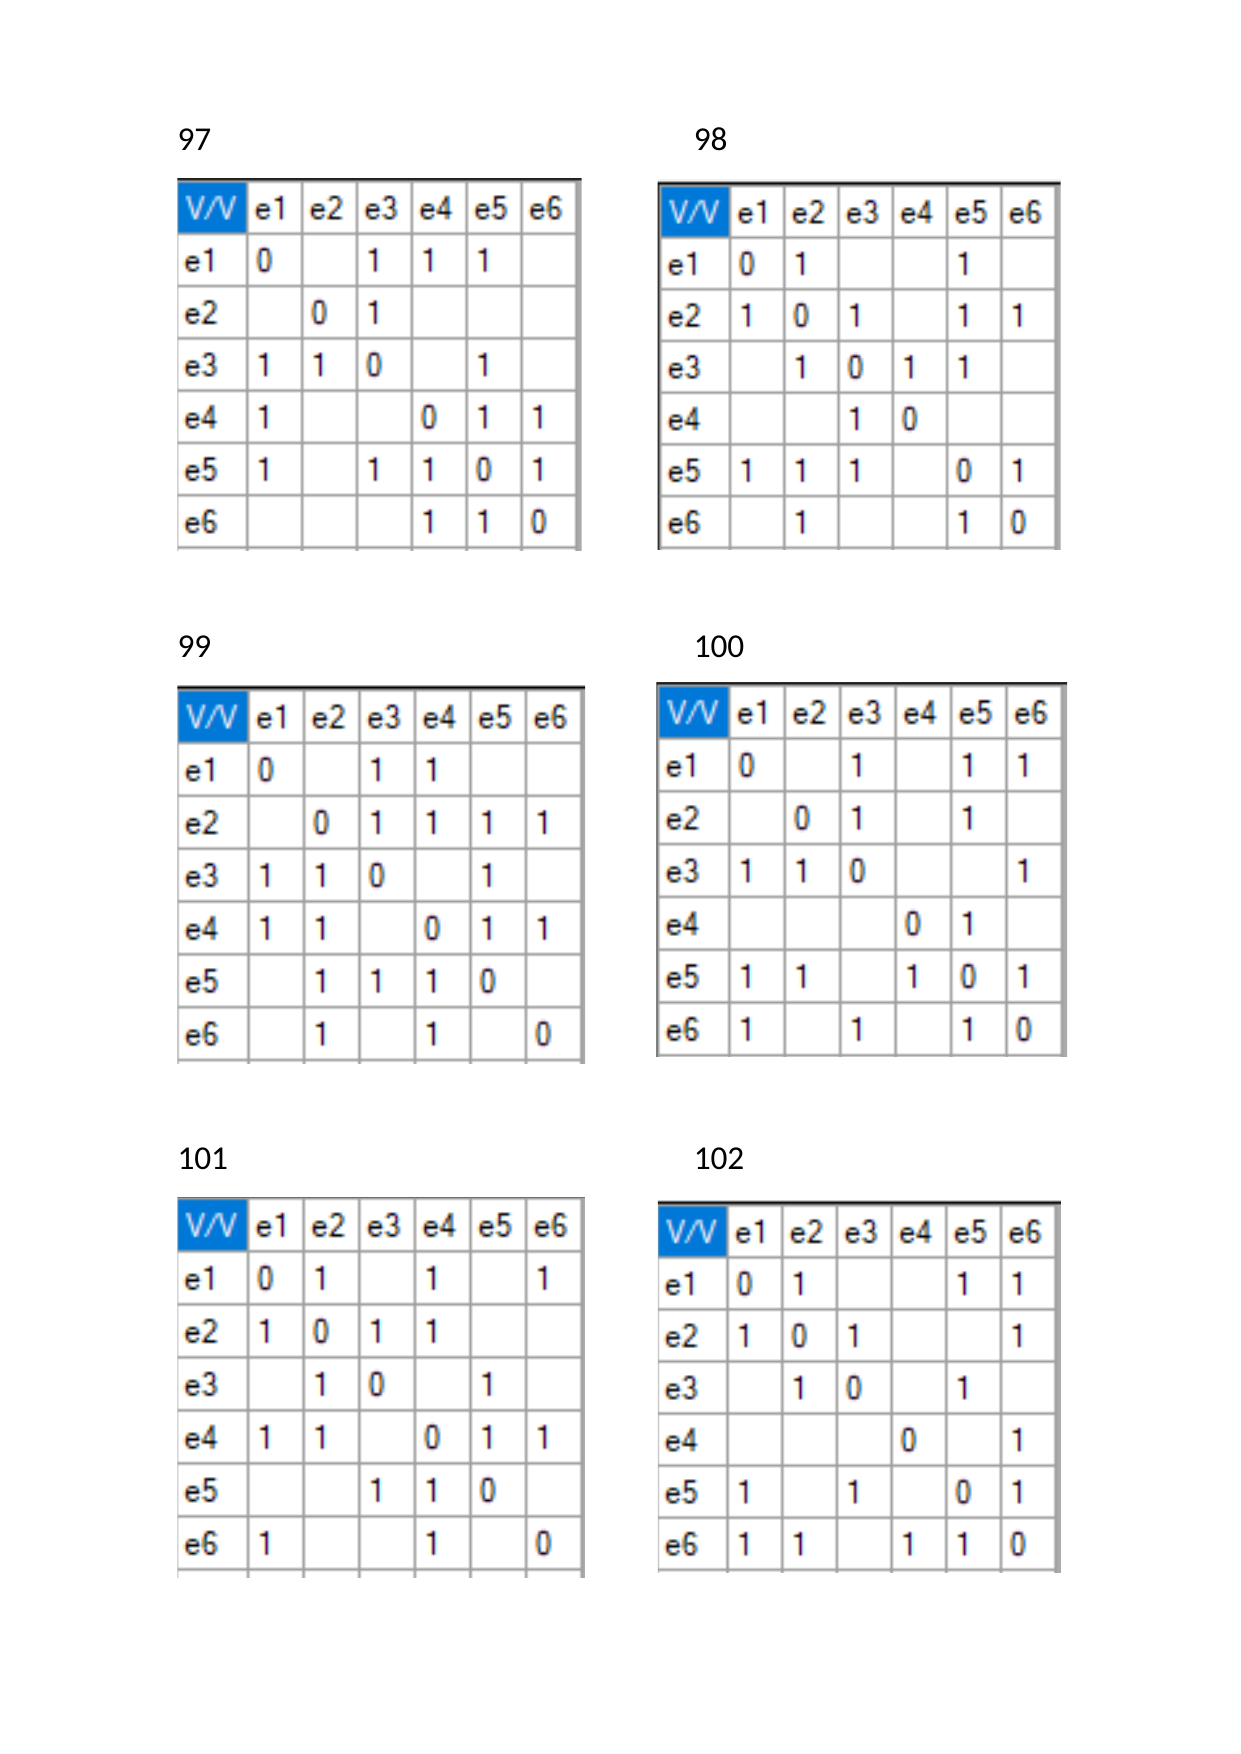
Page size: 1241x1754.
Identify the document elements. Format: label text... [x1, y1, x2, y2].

text 101 102 [177, 1137, 1152, 1178]
text 97 98 [177, 118, 1152, 159]
text 99 100 [177, 624, 1152, 665]
picture [177, 685, 586, 1064]
picture [657, 1200, 1061, 1573]
picture [177, 1197, 585, 1578]
picture [657, 179, 1061, 550]
picture [177, 178, 582, 551]
picture [656, 682, 1068, 1057]
